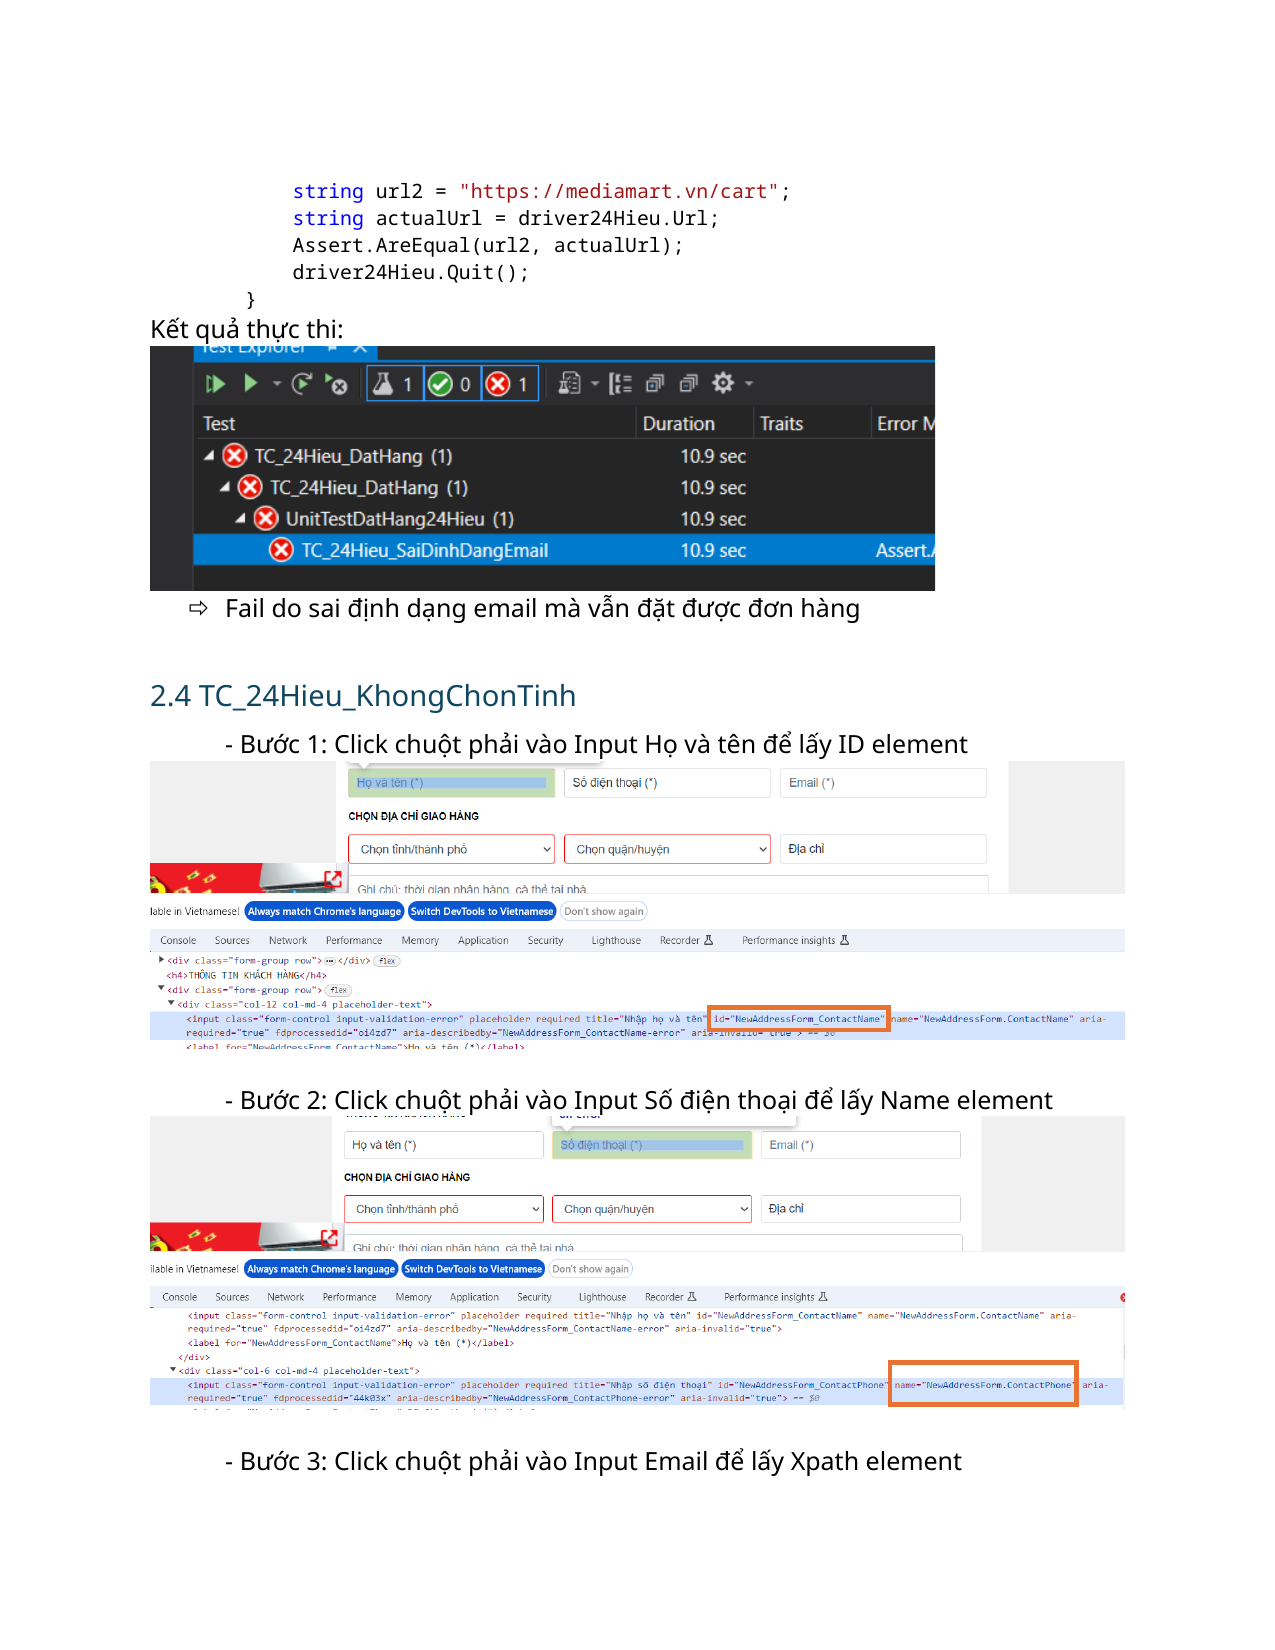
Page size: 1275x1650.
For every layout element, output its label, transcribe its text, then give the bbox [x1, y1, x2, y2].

text Kết quả thực thi: [150, 312, 1125, 346]
picture [150, 761, 1125, 1049]
picture [150, 346, 936, 591]
picture [150, 1116, 1125, 1410]
list Fail do sai định dạng email mà vẫn đặt được đơn hàng [187, 591, 1125, 625]
text - Bước 1: Click chuột phải vào Input Họ và tên để lấy ID element [150, 727, 1125, 761]
text - Bước 3: Click chuột phải vào Input Email để lấy Xpath element [150, 1444, 1125, 1478]
text } [150, 285, 1125, 312]
text string url2 = "https://mediamart.vn/cart"; [150, 177, 1125, 204]
text Assert.AreEqual(url2, actualUrl); [150, 231, 1125, 258]
text driver24Hieu.Quit(); [150, 258, 1125, 285]
text - Bước 2: Click chuột phải vào Input Số điện thoại để lấy Name element [150, 1083, 1125, 1116]
text string actualUrl = driver24Hieu.Url; [150, 204, 1125, 231]
subtitle 2.4 TC_24Hieu_KhongChonTinh [150, 676, 1125, 715]
